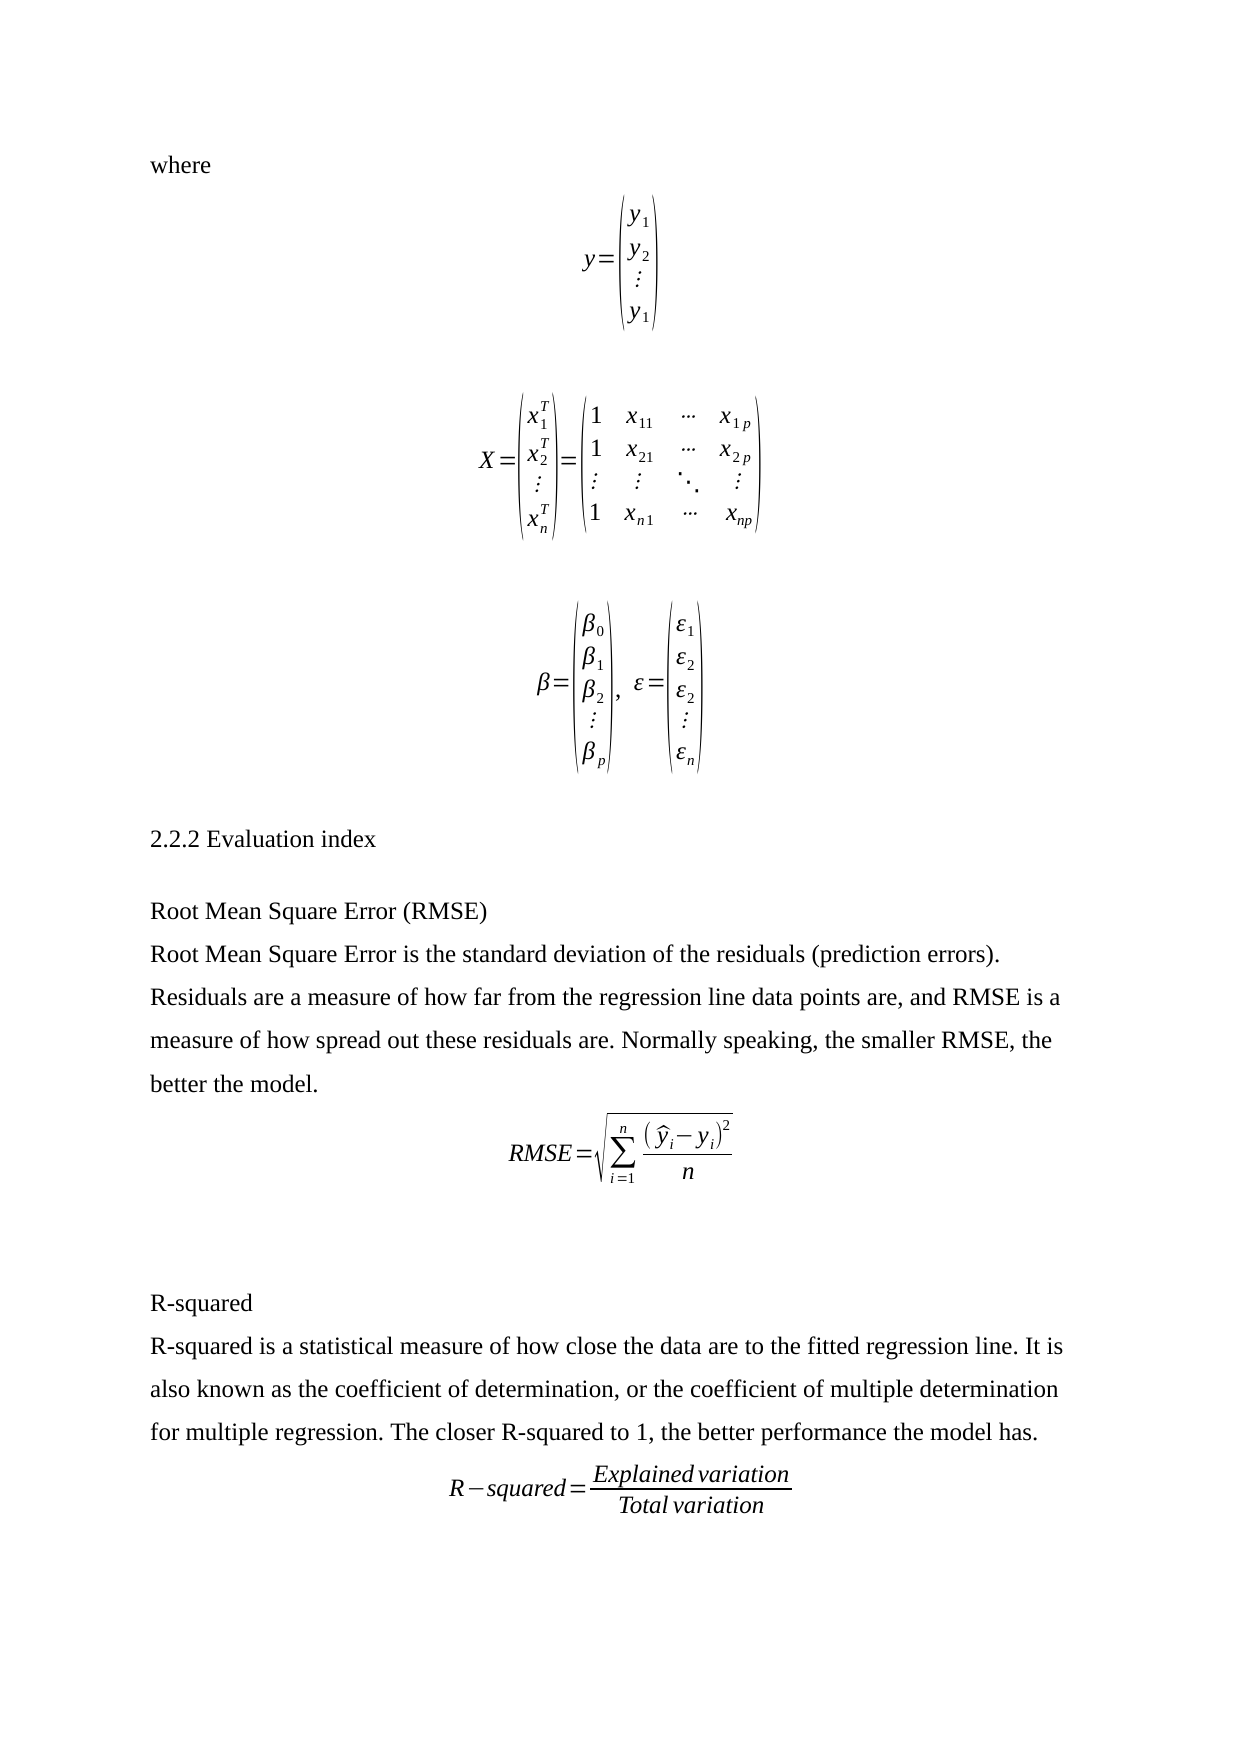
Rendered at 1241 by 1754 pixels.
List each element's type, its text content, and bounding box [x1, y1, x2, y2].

text , [150, 600, 1090, 777]
subtitle 2.2.2 Evaluation index [150, 824, 1090, 853]
text R-squared [150, 1288, 1090, 1316]
text Root Mean Square Error (RMSE) [150, 896, 1090, 925]
text Root Mean Square Error is the standard deviation of the residuals (prediction errors). Residuals are a measure of how far from the regression line data points are, and RMSE is a measure of how spread out these residuals are. Normally speaking, the smaller RMSE, the better the model. [150, 939, 1090, 1097]
text where [150, 150, 1090, 179]
text R-squared is a statistical measure of how close the data are to the fitted regression line. It is also known as the coefficient of determination, or the coefficient of multiple determination for multiple regression. The closer R-squared to 1, the better performance the model has. [150, 1331, 1090, 1446]
